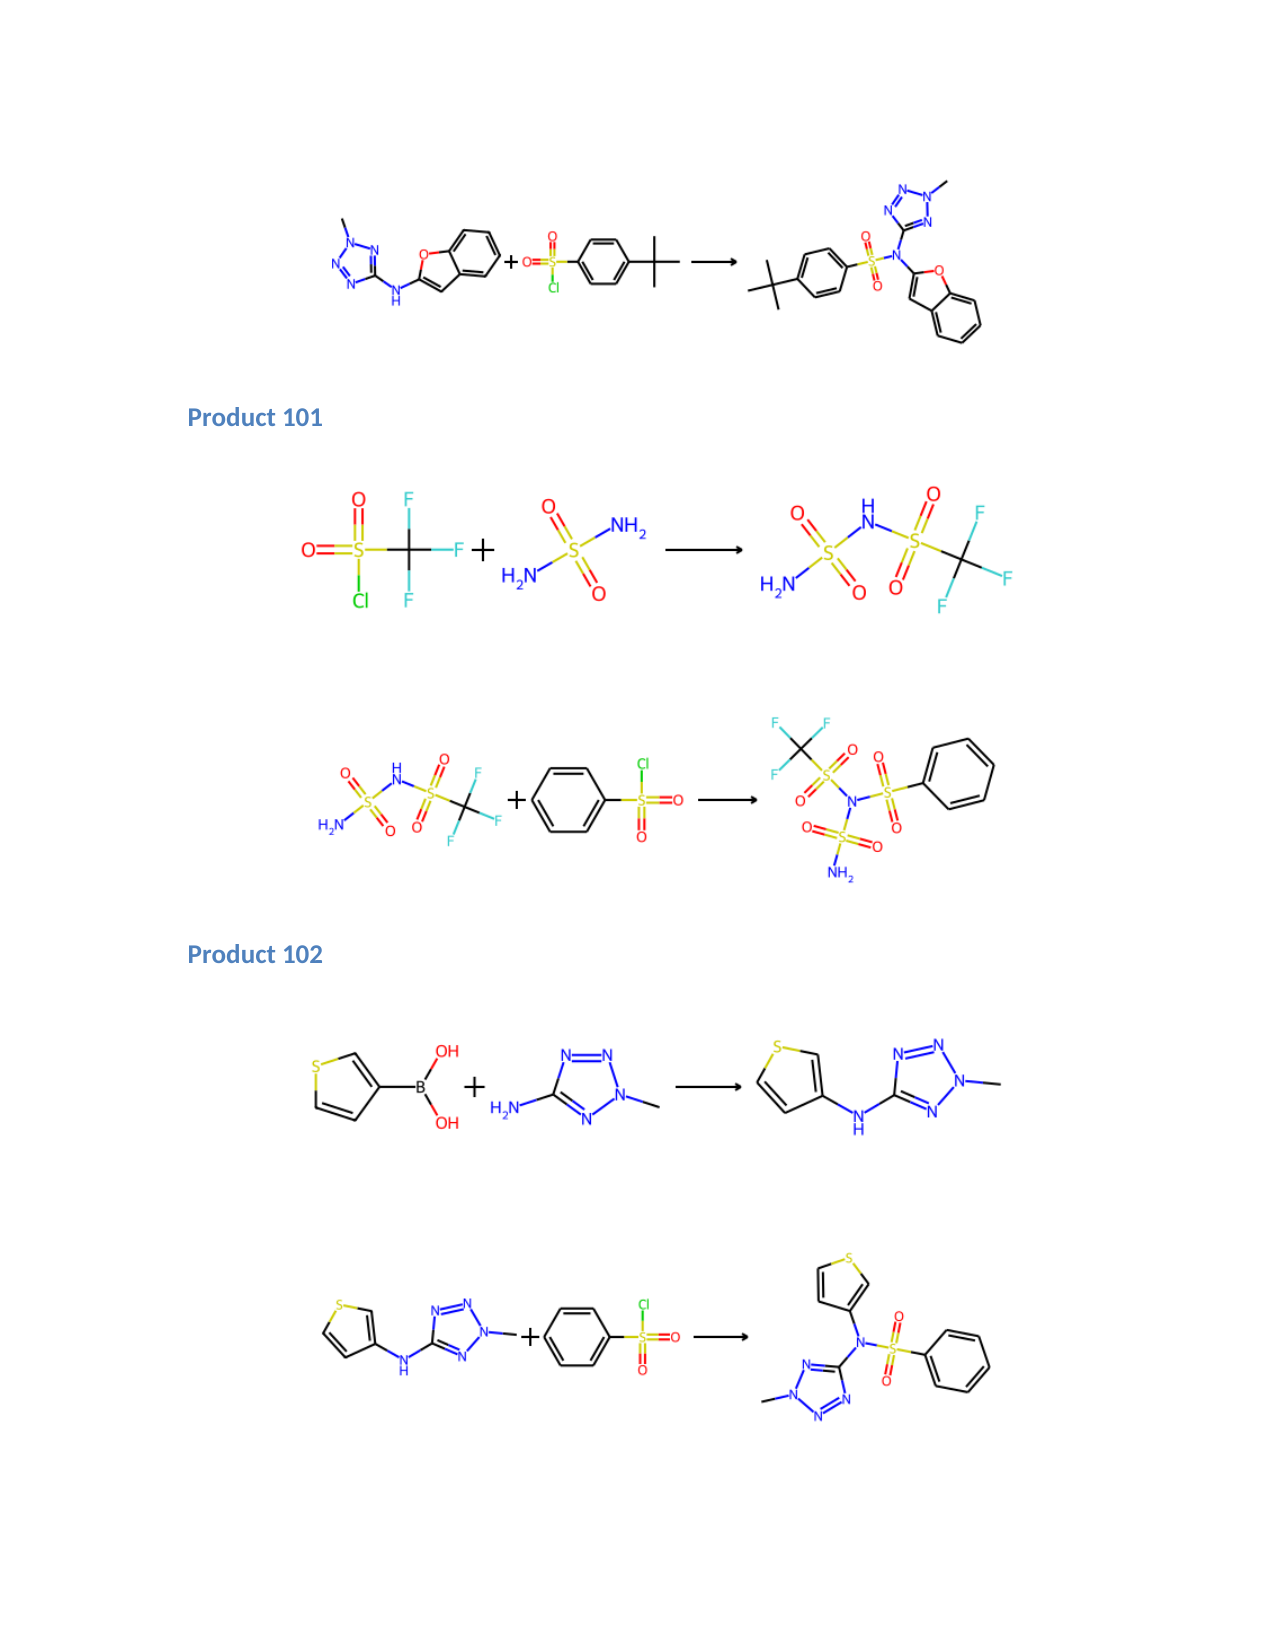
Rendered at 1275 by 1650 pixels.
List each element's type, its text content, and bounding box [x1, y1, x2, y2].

picture [206, 1224, 1107, 1450]
picture [206, 687, 1107, 913]
picture [206, 437, 1107, 663]
picture [206, 150, 1107, 375]
picture [206, 975, 1107, 1200]
subtitle Product 101 [187, 400, 1087, 433]
subtitle Product 102 [187, 937, 1087, 970]
